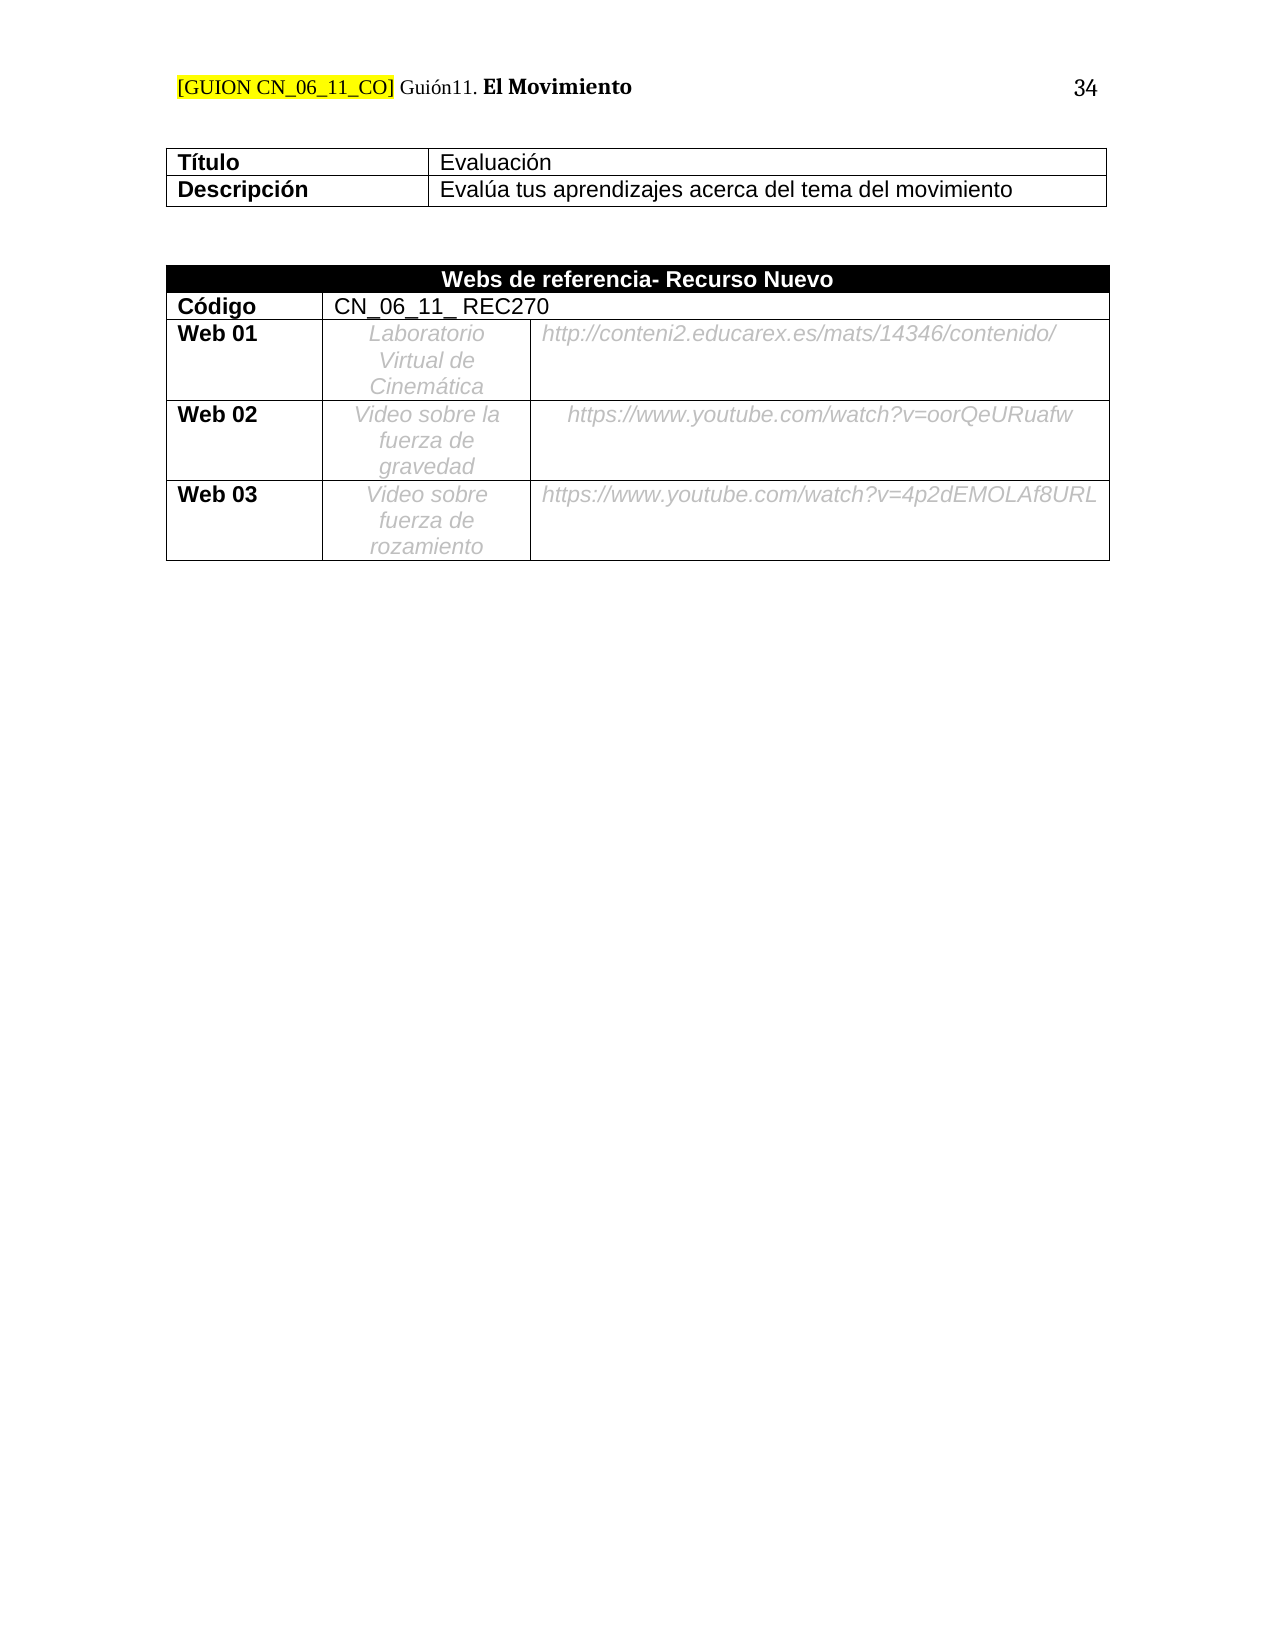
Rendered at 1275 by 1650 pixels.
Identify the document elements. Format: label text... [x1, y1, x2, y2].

table_cell Web 02 [167, 401, 322, 479]
table_cell Video sobre la fuerza de gravedad [323, 401, 530, 479]
table_cell Web 01 [167, 320, 322, 399]
table_cell Descripción [167, 176, 428, 206]
table_cell Evalúa tus aprendizajes acerca del tema del movimiento [429, 176, 1106, 206]
table_cell https://www.youtube.com/watch?v=oorQeURuafw [531, 401, 1109, 479]
table_cell Web 03 [167, 481, 322, 560]
table_cell https://www.youtube.com/watch?v=4p2dEMOLAf8URL [531, 481, 1109, 560]
table_header Webs de referencia- Recurso Nuevo [167, 266, 1109, 292]
table_cell Laboratorio Virtual de Cinemática [323, 320, 530, 399]
table_cell CN_06_11_ REC270 [323, 293, 1109, 319]
table_cell Título [167, 149, 428, 175]
table_cell http://conteni2.educarex.es/mats/14346/contenido/ [531, 320, 1109, 399]
table_cell Video sobre fuerza de rozamiento [323, 481, 530, 560]
table_cell Código [167, 293, 322, 319]
table_cell Evaluación [429, 149, 1106, 175]
